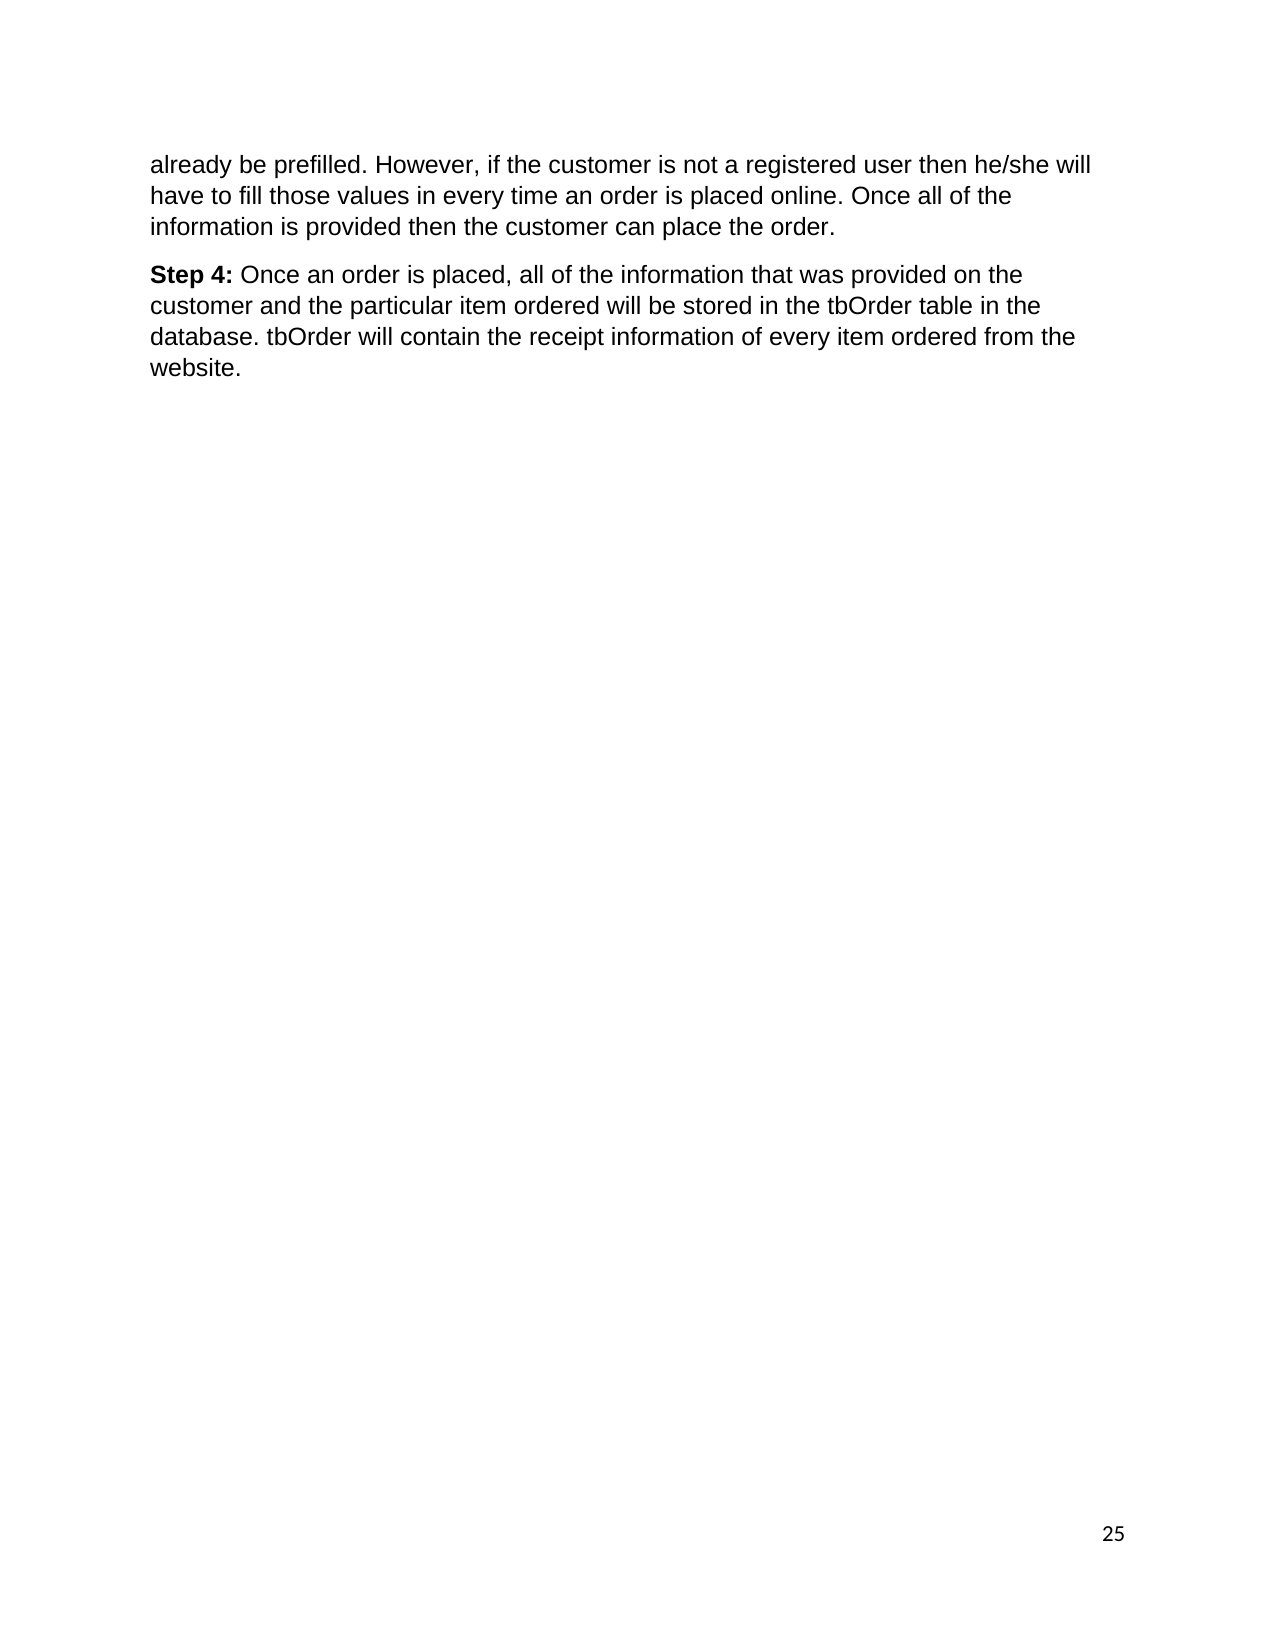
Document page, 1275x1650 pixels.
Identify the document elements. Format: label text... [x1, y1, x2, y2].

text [150, 150, 1125, 241]
text Step 4: Once an order is placed, all of the information that was provided on the customer and the particular item ordered will be stored in the tbOrder table in the database. tbOrder will contain the receipt information of every item ordered from the website. [150, 260, 1125, 382]
